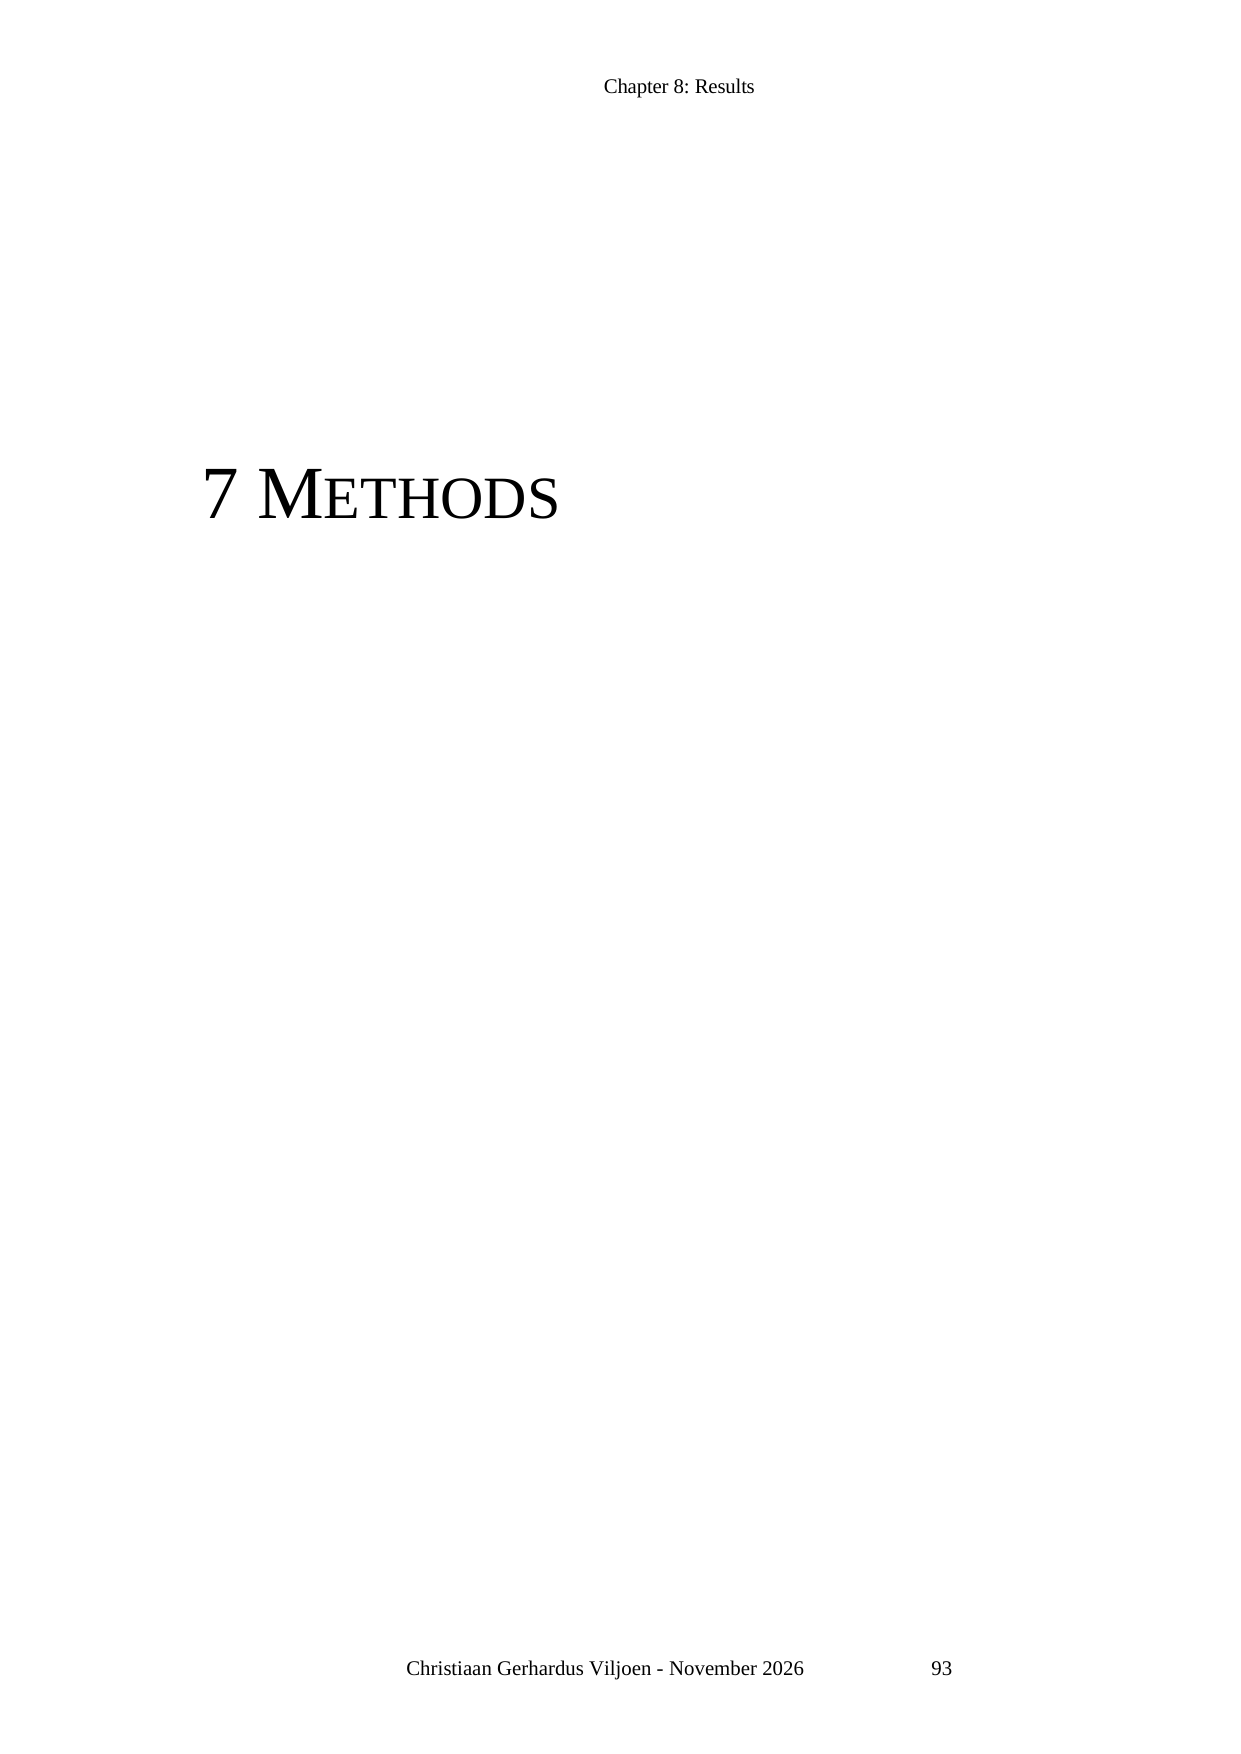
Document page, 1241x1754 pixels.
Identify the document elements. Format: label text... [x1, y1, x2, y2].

subtitle Methods [201, 448, 1122, 534]
